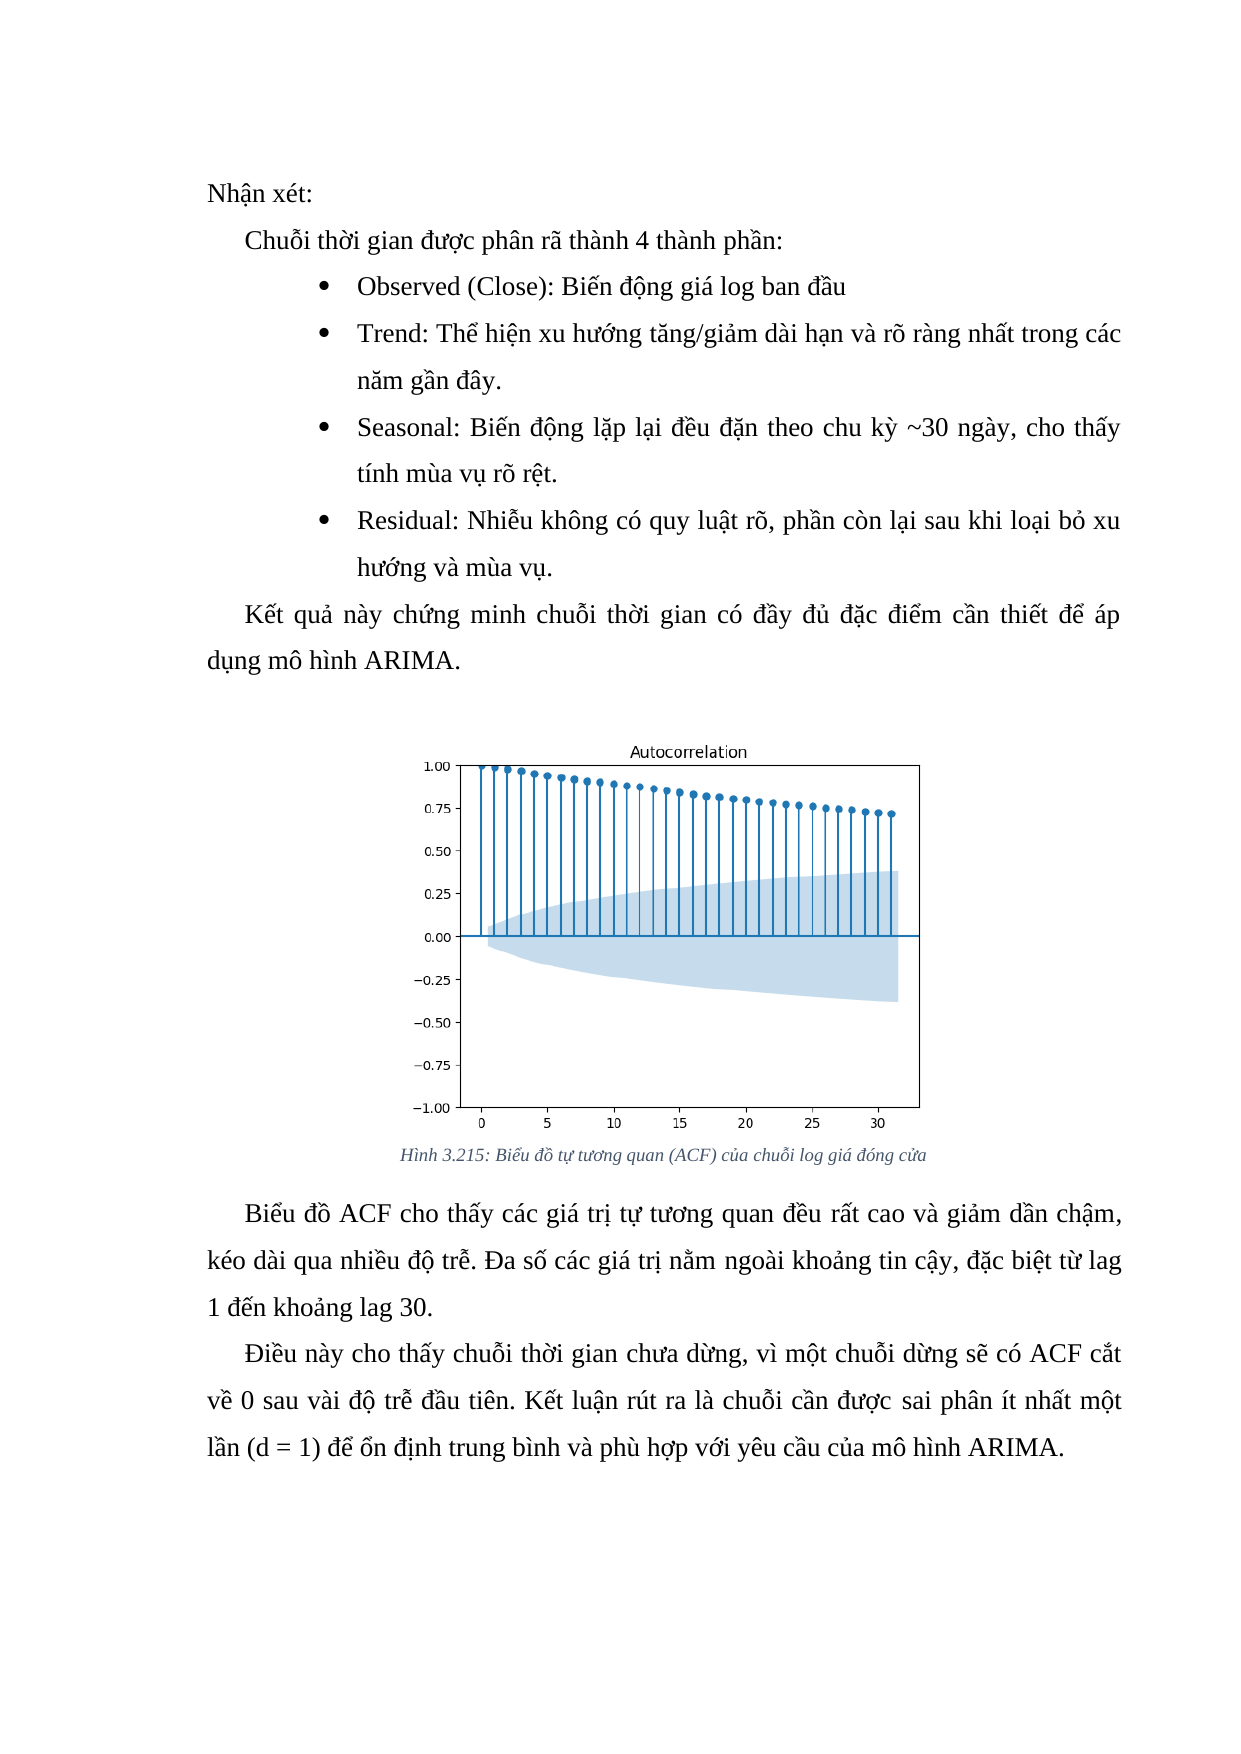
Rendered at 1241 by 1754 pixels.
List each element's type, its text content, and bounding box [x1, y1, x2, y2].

text Kết quả này chứng minh chuỗi thời gian có đầy đủ đặc điểm cần thiết để áp dụng mô hình ARIMA. [207, 598, 1122, 676]
list Residual: Nhiễu không có quy luật rõ, phần còn lại sau khi loại bỏ xu hướng và mùa vụ. [319, 504, 1122, 582]
text Biểu đồ ACF cho thấy các giá trị tự tương quan đều rất cao và giảm dần chậm, kéo dài qua nhiều độ trễ. Đa số các giá trị nằm ngoài khoảng tin cậy, đặc biệt từ lag 1 đến khoảng lag 30. [207, 1197, 1122, 1322]
text Nhận xét: [207, 177, 1122, 208]
list Observed (Close): Biến động giá log ban đầu [319, 271, 1122, 302]
text Chuỗi thời gian được phân rã thành 4 thành phần: [207, 224, 1122, 255]
list Trend: Thể hiện xu hướng tăng/giảm dài hạn và rõ ràng nhất trong các năm gần đây. [319, 317, 1122, 395]
list Seasonal: Biến động lặp lại đều đặn theo chu kỳ ~30 ngày, cho thấy tính mùa vụ rõ rệt. [319, 411, 1122, 489]
picture [406, 737, 923, 1129]
text Điều này cho thấy chuỗi thời gian chưa dừng, vì một chuỗi dừng sẽ có ACF cắt về 0 sau vài độ trễ đầu tiên. Kết luận rút ra là chuỗi cần được sai phân ít nhất một lần (d = 1) để ổn định trung bình và phù hợp với yêu cầu của mô hình ARIMA. [207, 1337, 1122, 1462]
